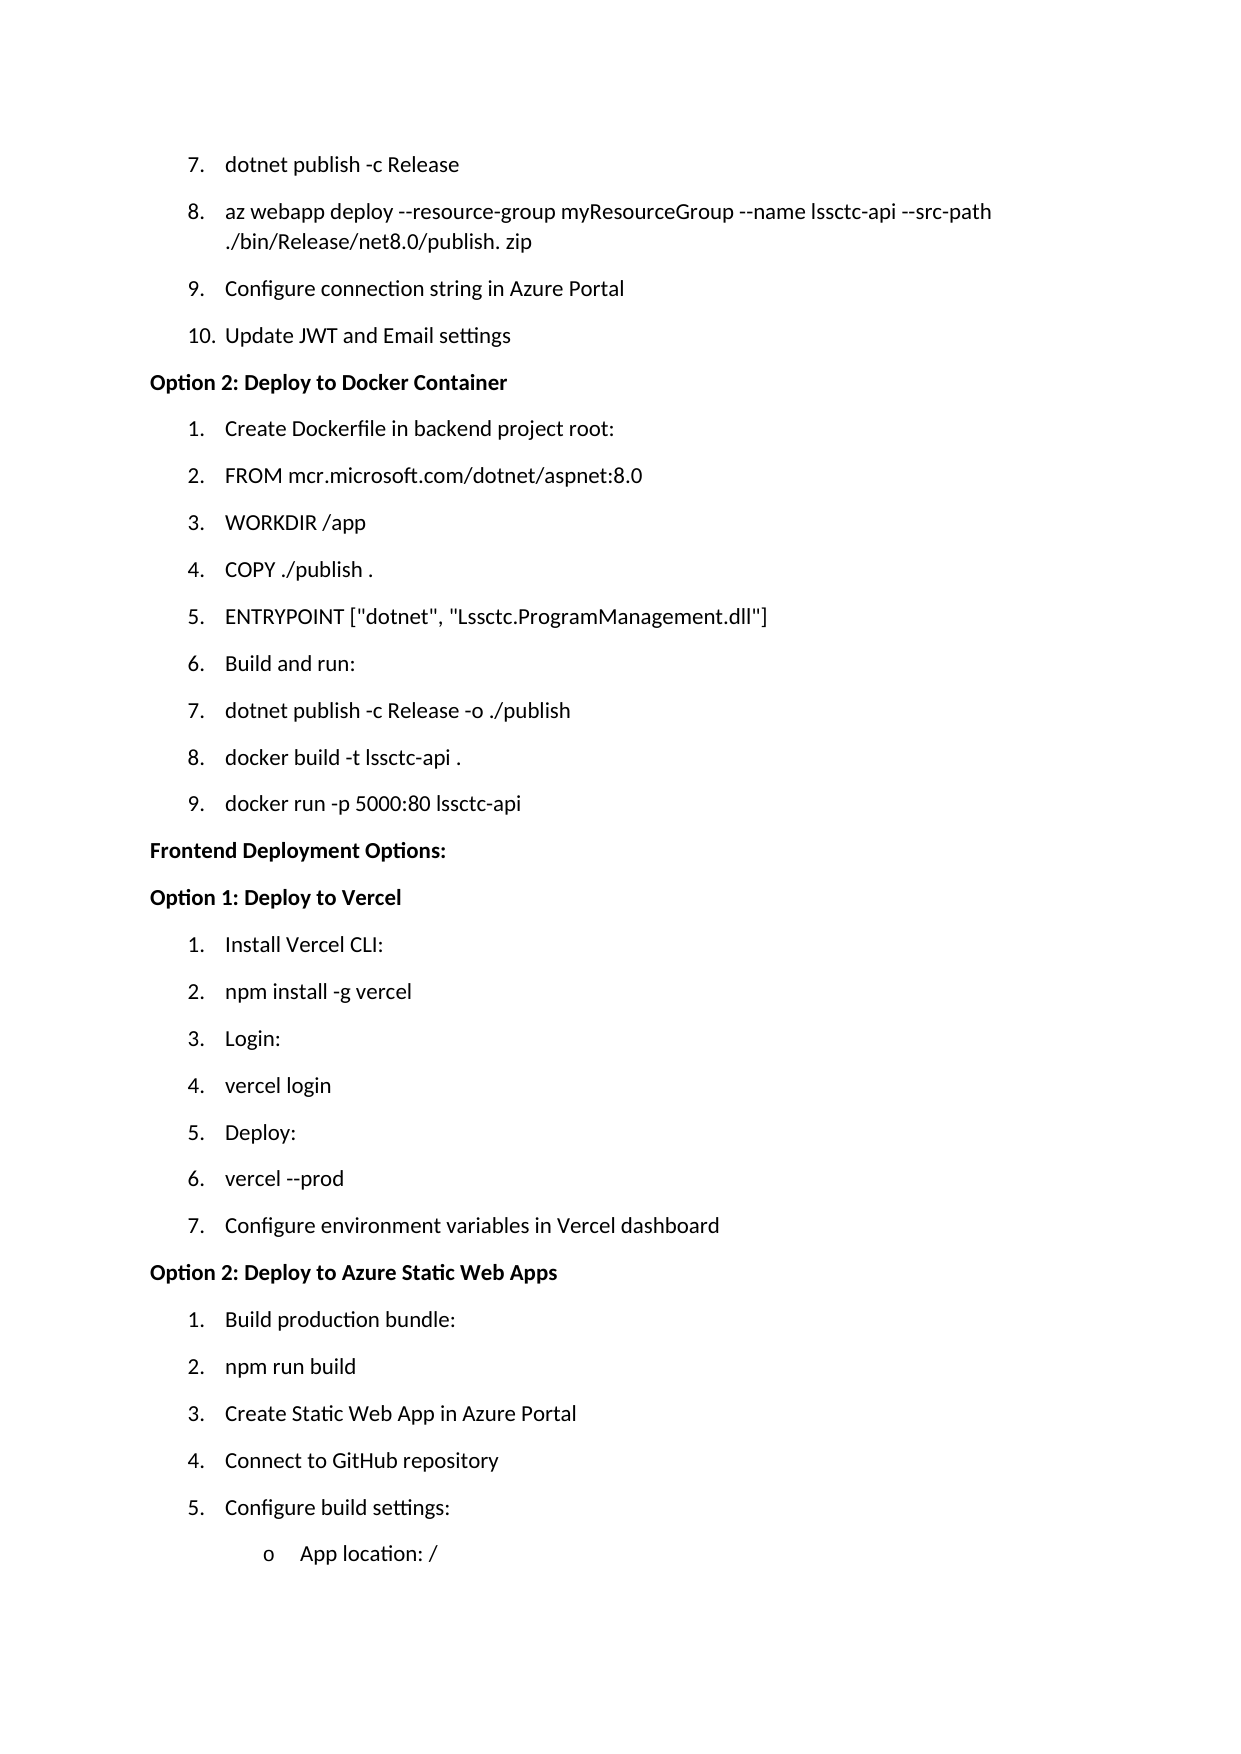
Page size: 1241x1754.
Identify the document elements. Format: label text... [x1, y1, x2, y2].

list npm run build [187, 1352, 1093, 1380]
list docker run -p 5000:80 lssctc-api [187, 789, 1093, 818]
list App location: / [262, 1539, 1093, 1568]
list az webapp deploy --resource-group myResourceGroup --name lssctc-api --src-path ./bin/Release/net8.0/publish. zip [187, 197, 1093, 255]
list dotnet publish -c Release -o ./publish [187, 696, 1093, 724]
text Option 2: Deploy to Docker Container [150, 368, 1093, 396]
list Build and run: [187, 649, 1093, 677]
list Configure build settings: [187, 1493, 1093, 1521]
list COPY ./publish . [187, 555, 1093, 583]
list Login: [187, 1024, 1093, 1052]
list Create Static Web App in Azure Portal [187, 1399, 1093, 1427]
list Create Dockerfile in backend project root: [187, 414, 1093, 443]
list docker build -t lssctc-api . [187, 743, 1093, 771]
list npm install -g vercel [187, 977, 1093, 1005]
list Configure connection string in Azure Portal [187, 274, 1093, 302]
text Option 1: Deploy to Vercel [150, 883, 1093, 911]
list Configure environment variables in Vercel dashboard [187, 1211, 1093, 1239]
text Frontend Deployment Options: [150, 836, 1093, 864]
list vercel --prod [187, 1164, 1093, 1193]
list Update JWT and Email settings [187, 321, 1093, 349]
list FROM mcr.microsoft.com/dotnet/aspnet:8.0 [187, 461, 1093, 489]
list vercel login [187, 1071, 1093, 1099]
text Option 2: Deploy to Azure Static Web Apps [150, 1258, 1093, 1286]
list dotnet publish -c Release [187, 150, 1093, 178]
list Build production bundle: [187, 1305, 1093, 1333]
list ENTRYPOINT ["dotnet", "Lssctc.ProgramManagement.dll"] [187, 602, 1093, 630]
list WORKDIR /app [187, 508, 1093, 536]
list Install Vercel CLI: [187, 930, 1093, 958]
list Connect to GitHub repository [187, 1446, 1093, 1474]
list Deploy: [187, 1118, 1093, 1146]
